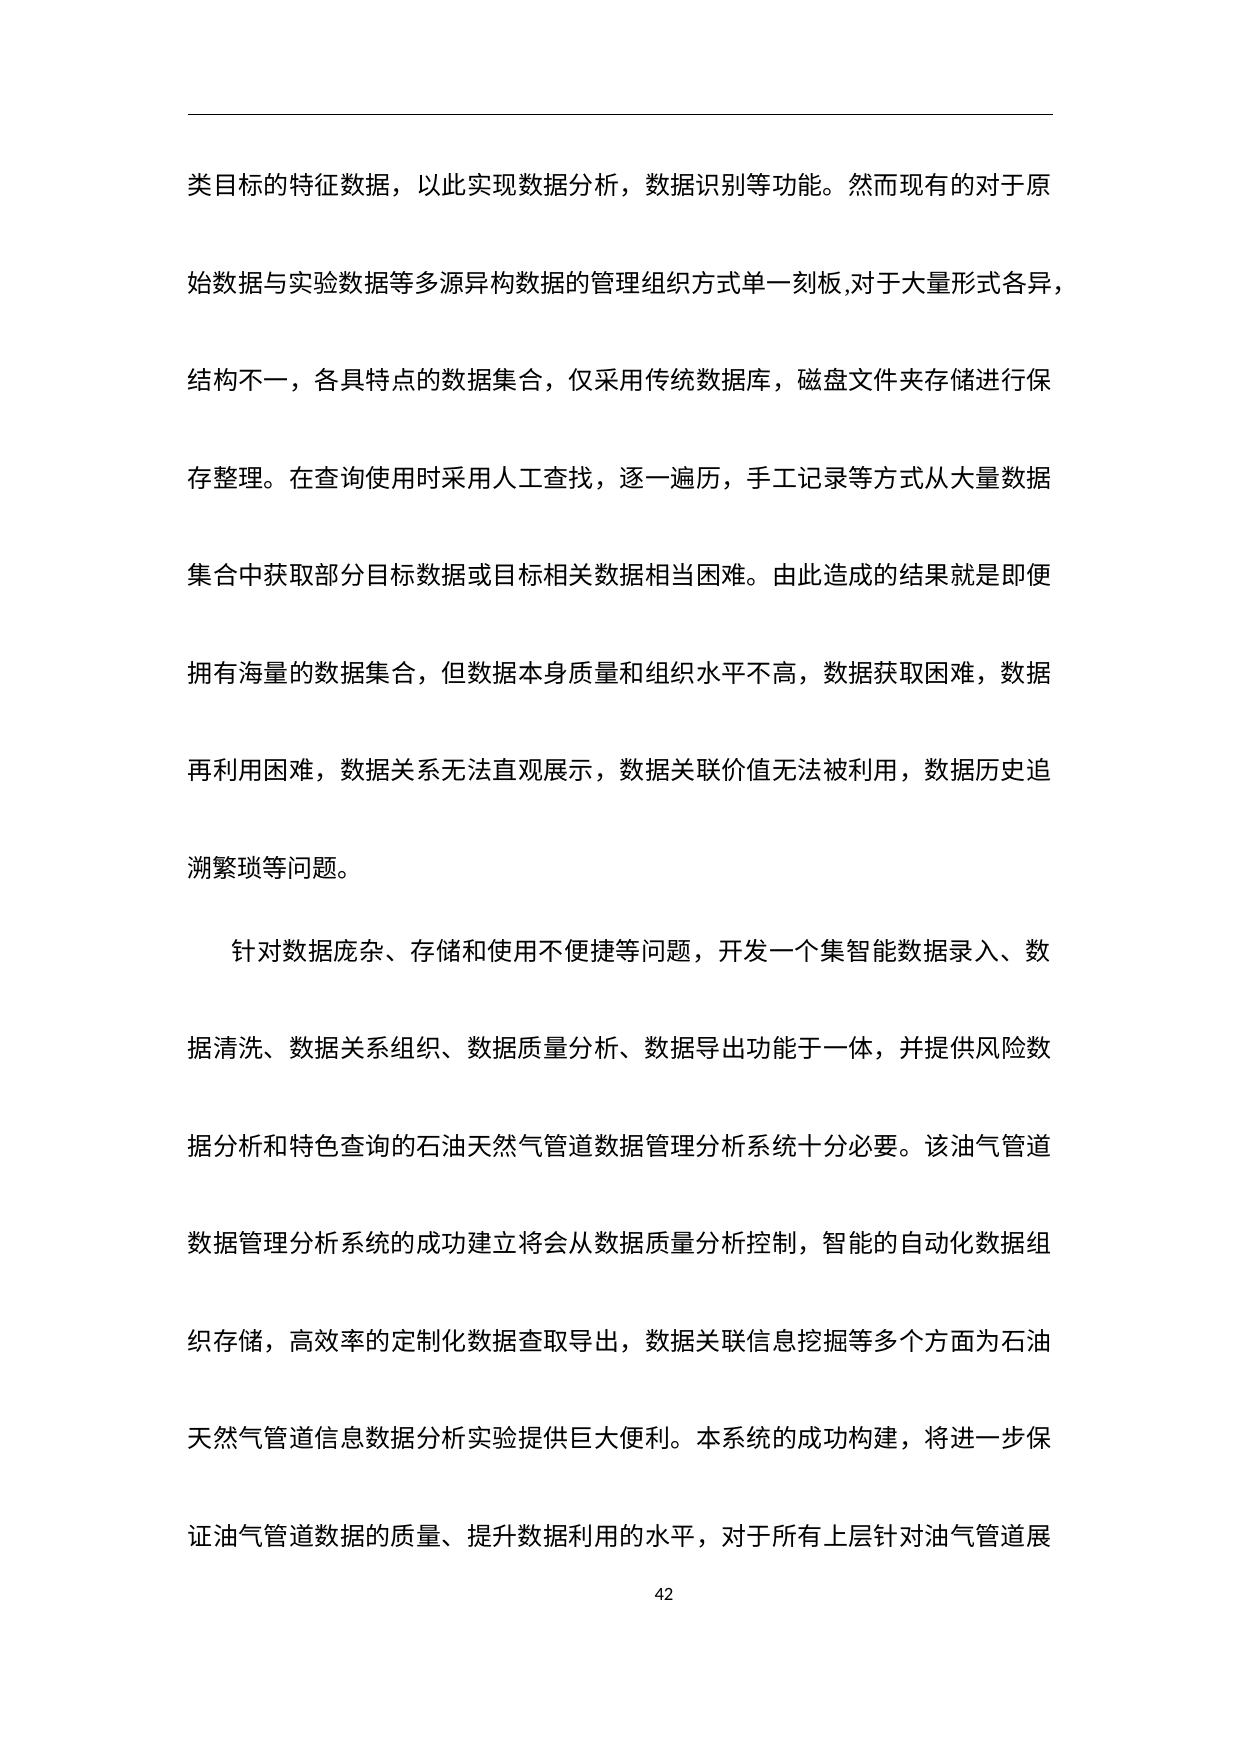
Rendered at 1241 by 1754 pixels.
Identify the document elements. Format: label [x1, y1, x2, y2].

text [187, 917, 1053, 1567]
text [187, 151, 1053, 899]
